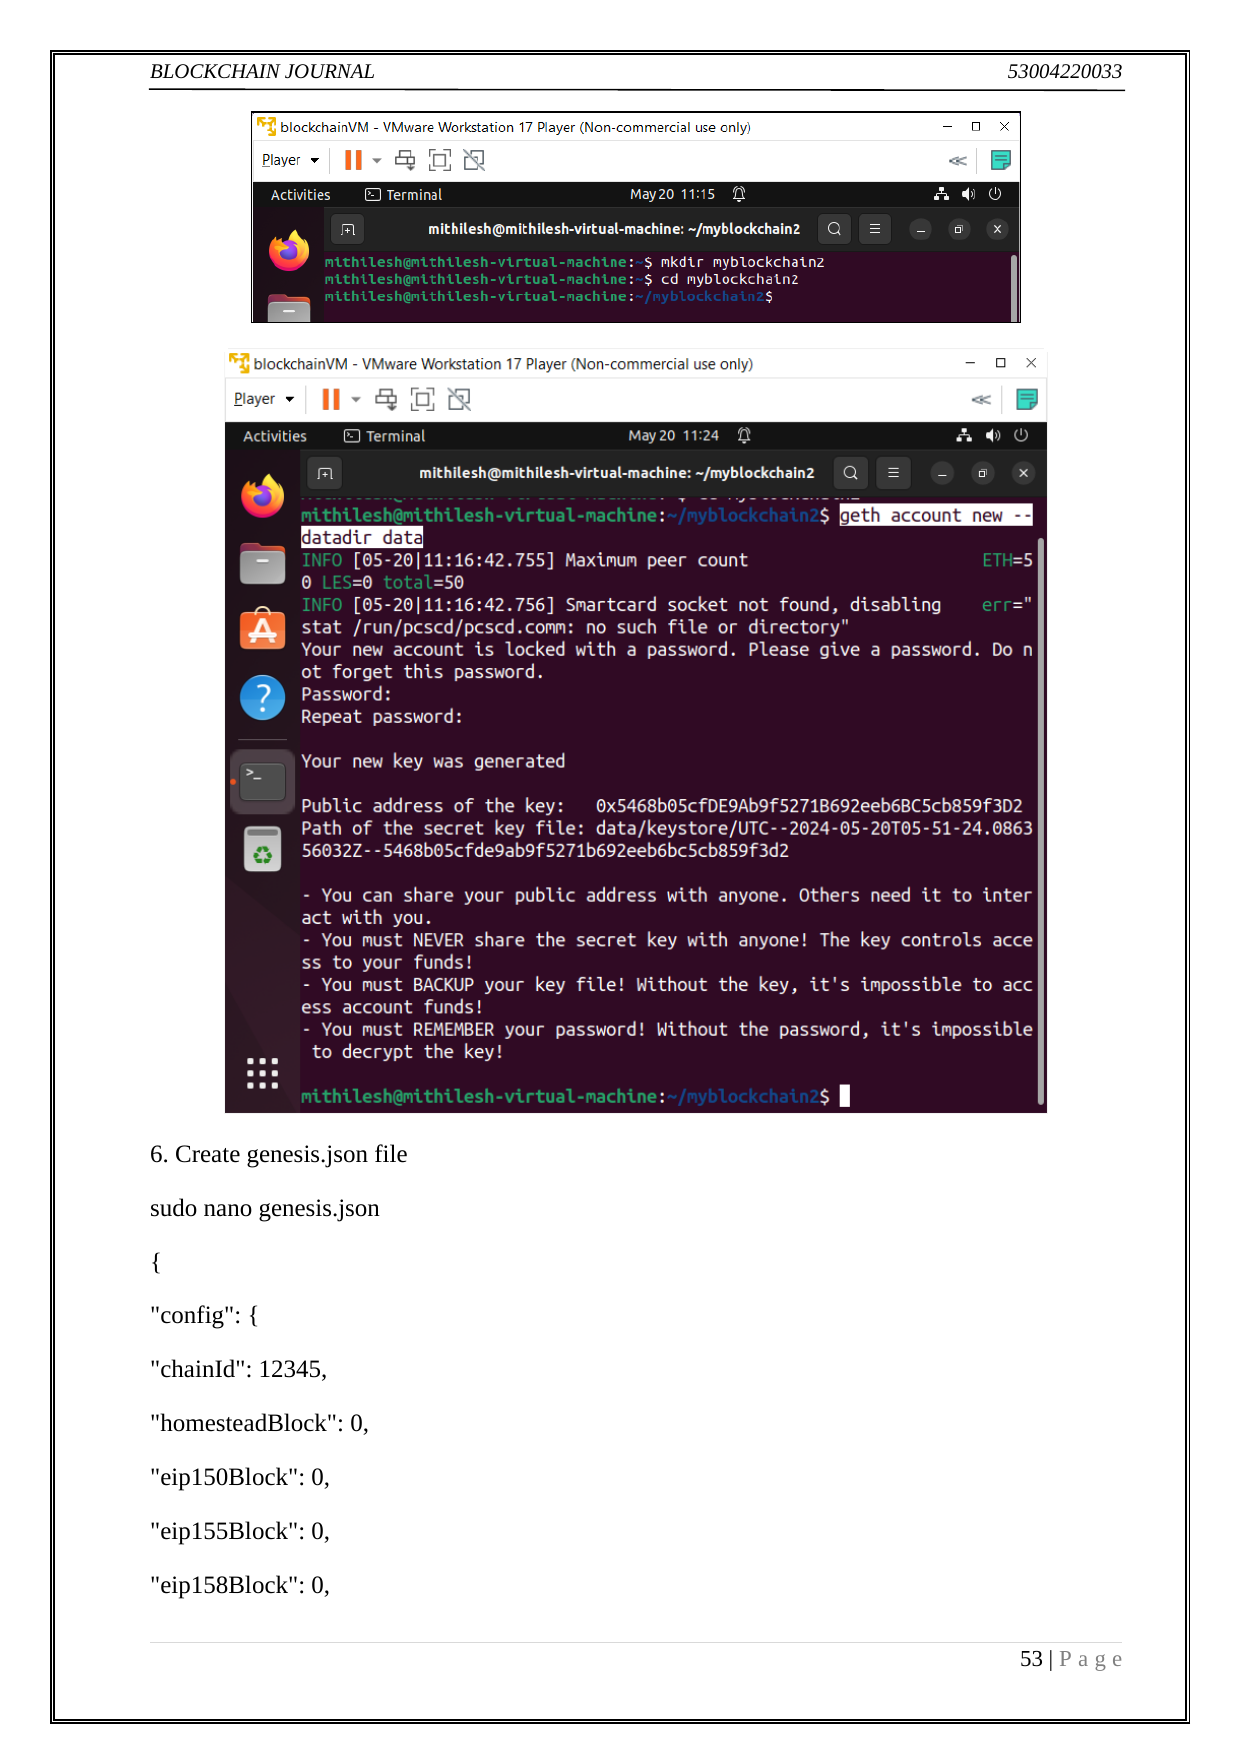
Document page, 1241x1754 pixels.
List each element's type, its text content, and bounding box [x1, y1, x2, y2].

text { [150, 1247, 1122, 1275]
picture [224, 348, 1048, 1114]
text sudo nano genesis.json [150, 1193, 1122, 1222]
text 6. Create genesis.json file [150, 1139, 1122, 1168]
text "eip155Block": 0, [150, 1516, 1122, 1545]
text "eip158Block": 0, [150, 1570, 1122, 1598]
text "chainId": 12345, [150, 1354, 1122, 1383]
text "homesteadBlock": 0, [150, 1408, 1122, 1437]
text "config": { [150, 1301, 1122, 1329]
text "eip150Block": 0, [150, 1462, 1122, 1491]
picture [252, 113, 1020, 322]
